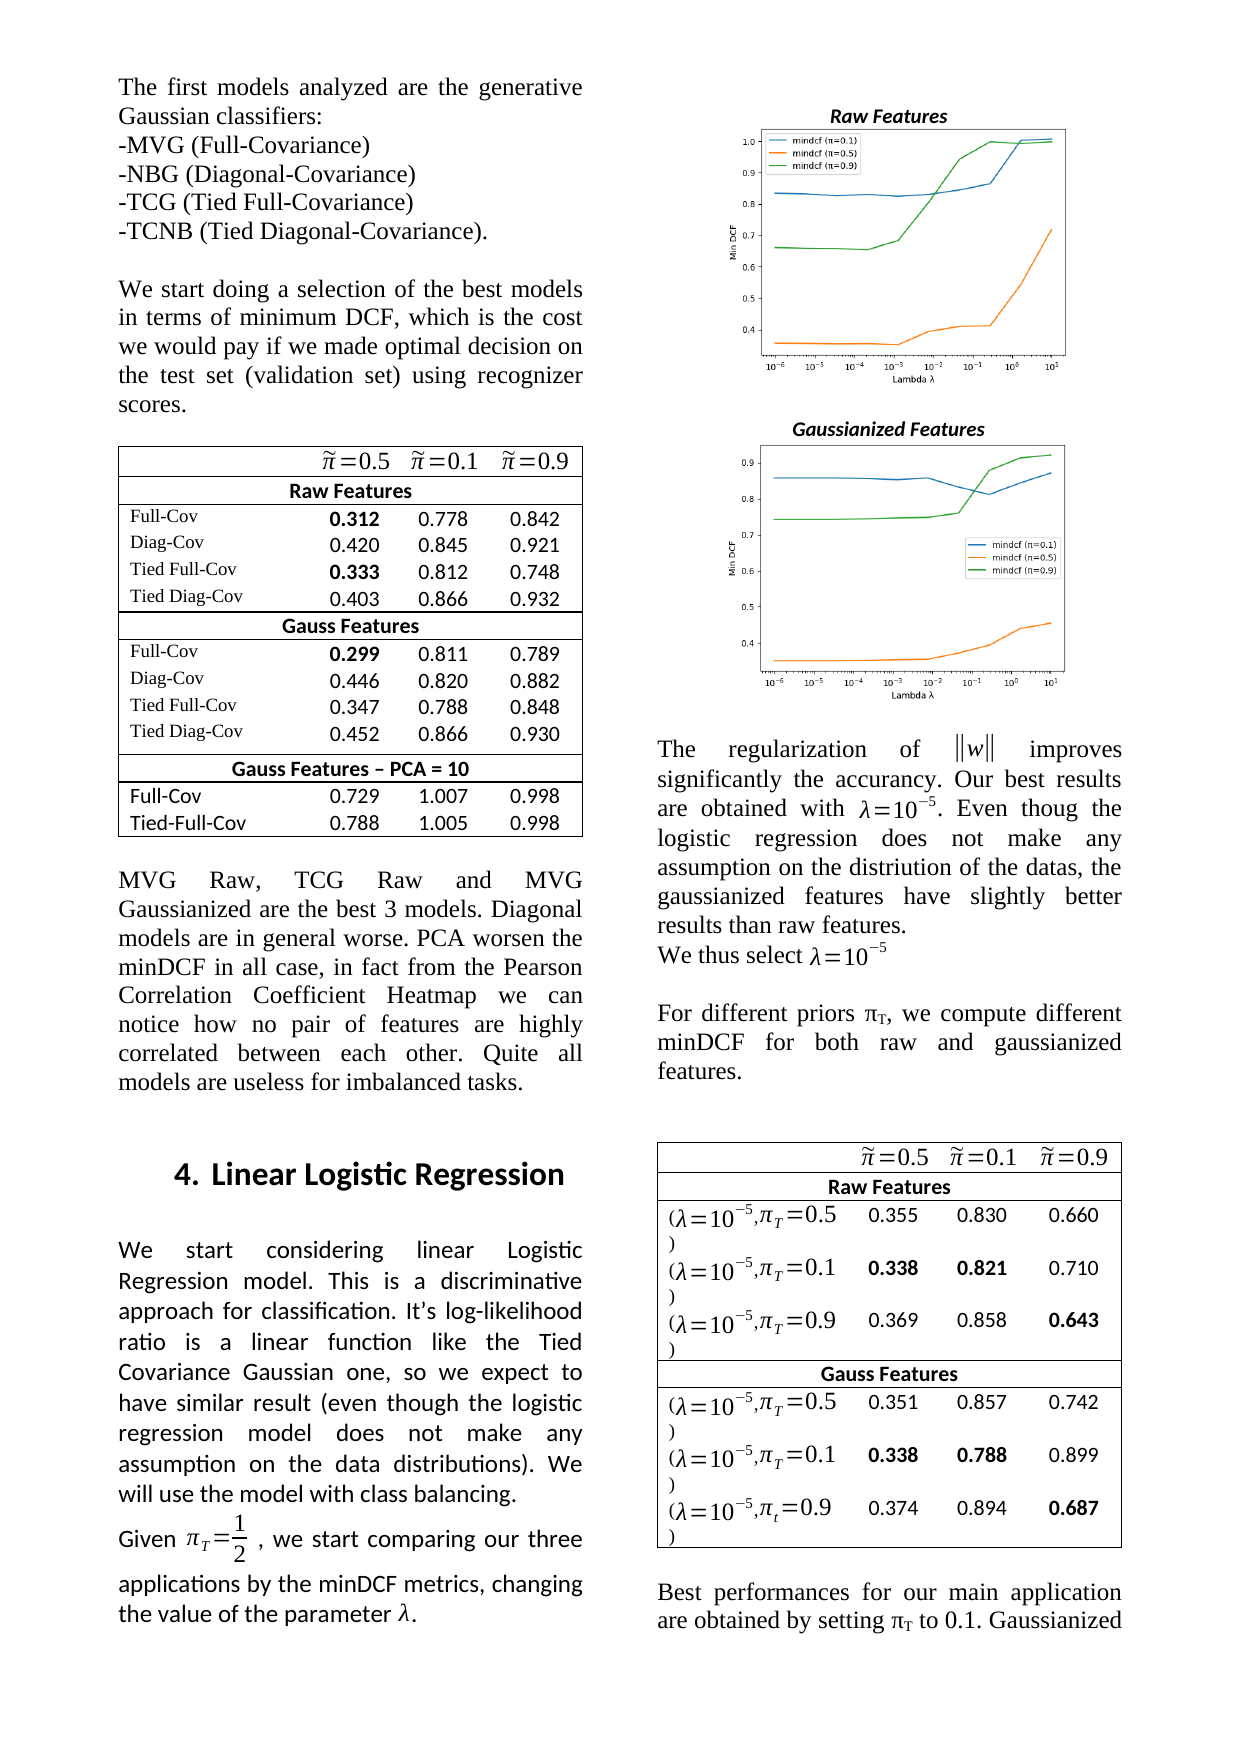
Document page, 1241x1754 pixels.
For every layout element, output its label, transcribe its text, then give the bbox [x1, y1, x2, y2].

table_cell Tied Diag-Cov [119, 720, 310, 754]
table_cell 0.998 [487, 809, 582, 836]
table_cell 0.742 [1026, 1388, 1121, 1441]
table_cell Tied-Full-Cov [119, 809, 310, 836]
table_cell Raw Features [658, 1173, 1121, 1200]
list We start considering linear Logistic Regression model. This is a discriminative approach for classification. It’s log-likelihood ratio is a linear function like the Tied Covariance Gaussian one, so we expect to have similar result (even though the logistic regression model does not make any assumption on the data distributions). We will use the model with class balancing. [118, 1234, 583, 1509]
table_cell 0.347 [310, 694, 399, 720]
table_cell 0.355 [849, 1201, 938, 1254]
text -MVG (Full-Covariance) [118, 130, 583, 159]
table_cell 0.858 [938, 1307, 1026, 1359]
table_cell 0.710 [1026, 1254, 1121, 1307]
table_cell Gauss Features [119, 613, 582, 639]
table_cell 0.374 [849, 1494, 938, 1547]
table_cell 0.842 [487, 505, 582, 531]
table_cell (,) [658, 1201, 849, 1254]
table_cell 0.351 [849, 1388, 938, 1441]
table_header [849, 1143, 938, 1172]
table_header [487, 447, 582, 476]
table_cell 0.446 [310, 667, 399, 693]
table_cell 0.312 [310, 505, 399, 531]
table_cell 1.005 [399, 809, 487, 836]
table_cell 0.643 [1026, 1307, 1121, 1359]
list Linear Logistic Regression [156, 1153, 583, 1194]
table_cell 0.820 [399, 667, 487, 693]
table_cell 0.930 [487, 720, 582, 754]
table_cell 0.748 [487, 558, 582, 585]
table_header [1026, 1143, 1121, 1172]
table_cell 0.788 [310, 809, 399, 836]
text The regularization of improves significantly the accurancy. Our best results are obtained with . Even thoug the logistic regression does not make any assumption on the distriution of the datas, the gaussianized features have slightly better results than raw features. [657, 733, 1122, 938]
table_cell 0.899 [1026, 1441, 1121, 1494]
table_cell 0.789 [487, 640, 582, 667]
table_cell 0.338 [849, 1441, 938, 1494]
table_cell (,) [658, 1307, 849, 1359]
table_cell 0.848 [487, 694, 582, 720]
table_cell Gauss Features – PCA = 10 [119, 755, 582, 781]
table_header [399, 447, 487, 476]
table_cell 0.932 [487, 585, 582, 611]
table_cell Tied Full-Cov [119, 694, 310, 720]
text We thus select [657, 938, 1122, 970]
table_cell Full-Cov [119, 783, 310, 809]
text The first models analyzed are the generative Gaussian classifiers: [118, 72, 583, 130]
text We start doing a selection of the best models in terms of minimum DCF, which is the cost we would pay if we made optimal decision on the test set (validation set) using recognizer scores. [118, 274, 583, 417]
table_cell 0.729 [310, 783, 399, 809]
text -NBG (Diagonal-Covariance) [118, 159, 583, 187]
list Raw Features [657, 103, 1122, 128]
table_cell 0.788 [399, 694, 487, 720]
table_cell 0.452 [310, 720, 399, 754]
table_cell (,) [658, 1254, 849, 1307]
table_cell 0.660 [1026, 1201, 1121, 1254]
table_cell 0.866 [399, 585, 487, 611]
text -TCG (Tied Full-Covariance) [118, 187, 583, 216]
table_cell Tied Full-Cov [119, 558, 310, 585]
table_cell Full-Cov [119, 505, 310, 531]
text MVG Raw, TCG Raw and MVG Gaussianized are the best 3 models. Diagonal models are in general worse. PCA worsen the minDCF in all case, in fact from the Pearson Correlation Coefficient Heatmap we can notice how no pair of features are highly correlated between each other. Quite all models are useless for imbalanced tasks. [118, 866, 583, 1096]
table_header [119, 447, 310, 476]
table_header [310, 447, 399, 476]
text -TCNB (Tied Diagonal-Covariance). [118, 216, 583, 245]
table_cell (,) [658, 1494, 849, 1547]
table_cell 1.007 [399, 783, 487, 809]
table_cell Diag-Cov [119, 667, 310, 693]
table_cell Raw Features [119, 477, 582, 504]
table_cell 0.845 [399, 531, 487, 558]
table_cell 0.811 [399, 640, 487, 667]
table_cell (,) [658, 1441, 849, 1494]
table_cell 0.857 [938, 1388, 1026, 1441]
list Given , we start comparing our three applications by the minDCF metrics, changing the value of the parameter . [118, 1509, 583, 1629]
table_cell 0.687 [1026, 1494, 1121, 1547]
table_cell 0.882 [487, 667, 582, 693]
picture [712, 128, 1067, 387]
table_cell 0.778 [399, 505, 487, 531]
table_cell Full-Cov [119, 640, 310, 667]
table_cell 0.866 [399, 720, 487, 754]
table_cell (,) [658, 1388, 849, 1441]
table_cell 0.788 [938, 1441, 1026, 1494]
table_cell 0.830 [938, 1201, 1026, 1254]
table_cell Gauss Features [658, 1361, 1121, 1387]
table_cell 0.338 [849, 1254, 938, 1307]
table_cell 0.403 [310, 585, 399, 611]
table_cell 0.998 [487, 783, 582, 809]
table_cell 0.894 [938, 1494, 1026, 1547]
table_cell 0.821 [938, 1254, 1026, 1307]
table_header [658, 1143, 849, 1172]
table_cell 0.299 [310, 640, 399, 667]
table_cell 0.921 [487, 531, 582, 558]
table_cell 0.333 [310, 558, 399, 585]
table_cell 0.369 [849, 1307, 938, 1359]
table_cell 0.812 [399, 558, 487, 585]
table_cell Diag-Cov [119, 531, 310, 558]
picture [711, 441, 1068, 703]
list Gaussianized Features [657, 416, 1122, 441]
table_cell 0.420 [310, 531, 399, 558]
text For different priors πT, we compute different minDCF for both raw and gaussianized features. [657, 970, 1122, 1113]
table_header [938, 1143, 1026, 1172]
table_cell Tied Diag-Cov [119, 585, 310, 611]
